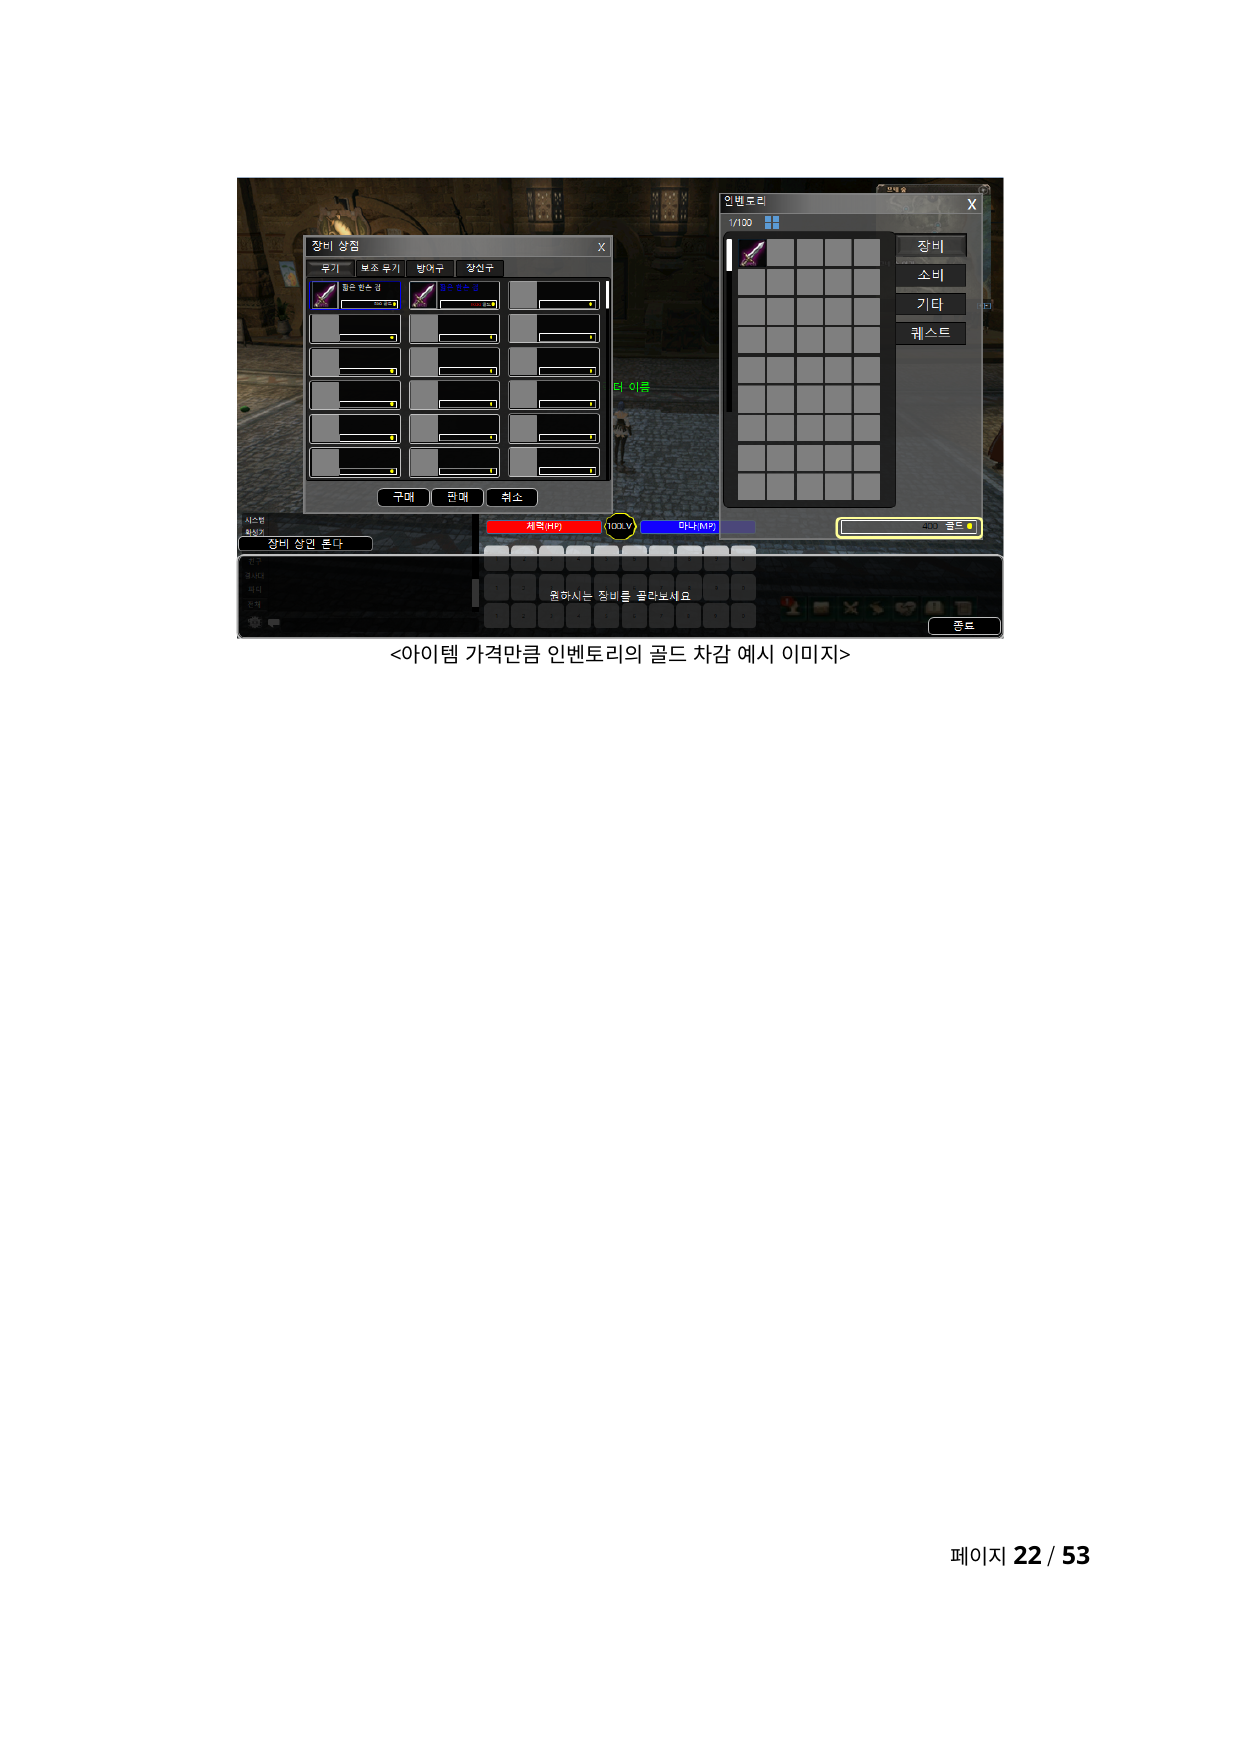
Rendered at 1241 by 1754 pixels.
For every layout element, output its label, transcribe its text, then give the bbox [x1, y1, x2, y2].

picture [236, 177, 1004, 639]
text <아이템 가격만큼 인벤토리의 골드 차감 예시 이미지> [150, 638, 1090, 669]
